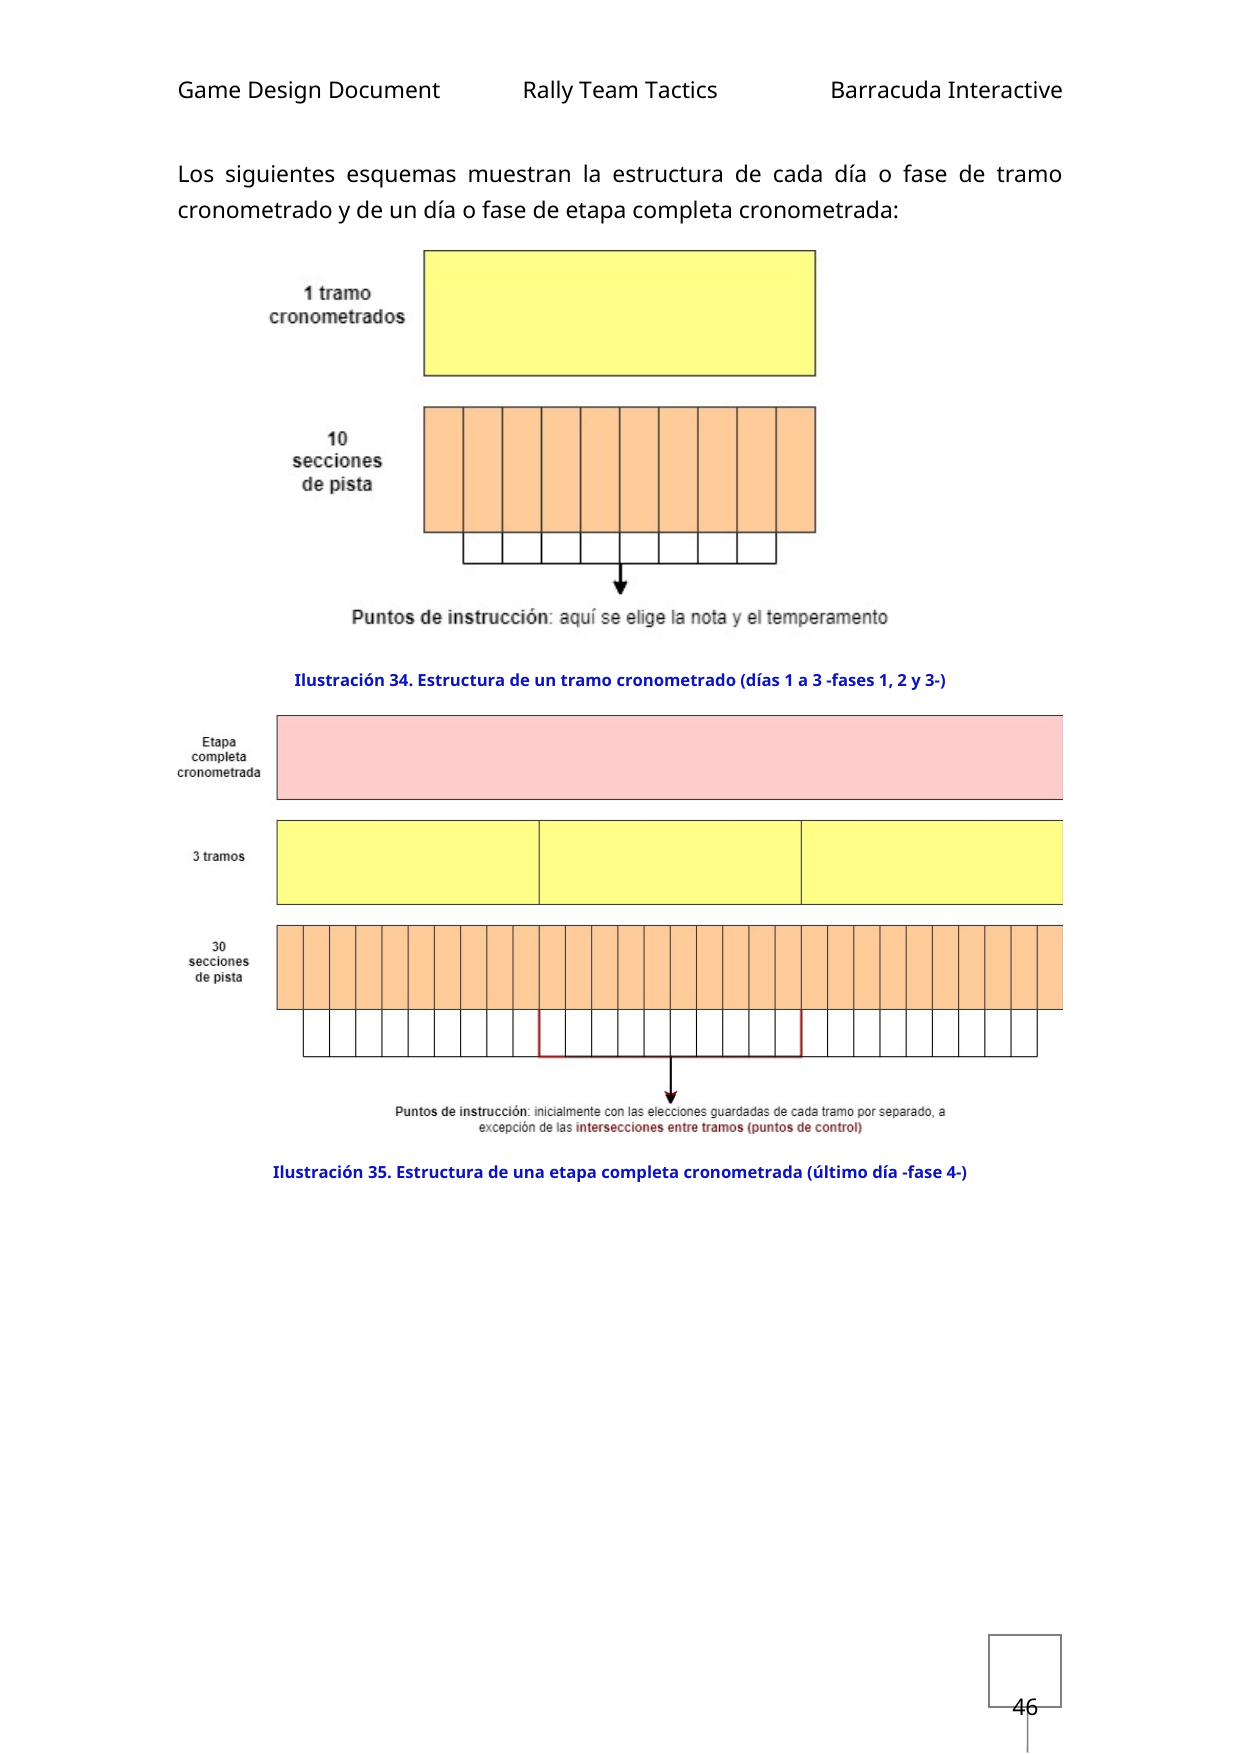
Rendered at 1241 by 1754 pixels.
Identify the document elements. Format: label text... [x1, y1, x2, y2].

text Los siguientes esquemas muestran la estructura de cada día o fase de tramo cronometrado y de un día o fase de etapa completa cronometrada: [177, 158, 1063, 225]
picture [225, 250, 1015, 643]
picture [177, 715, 1063, 1136]
